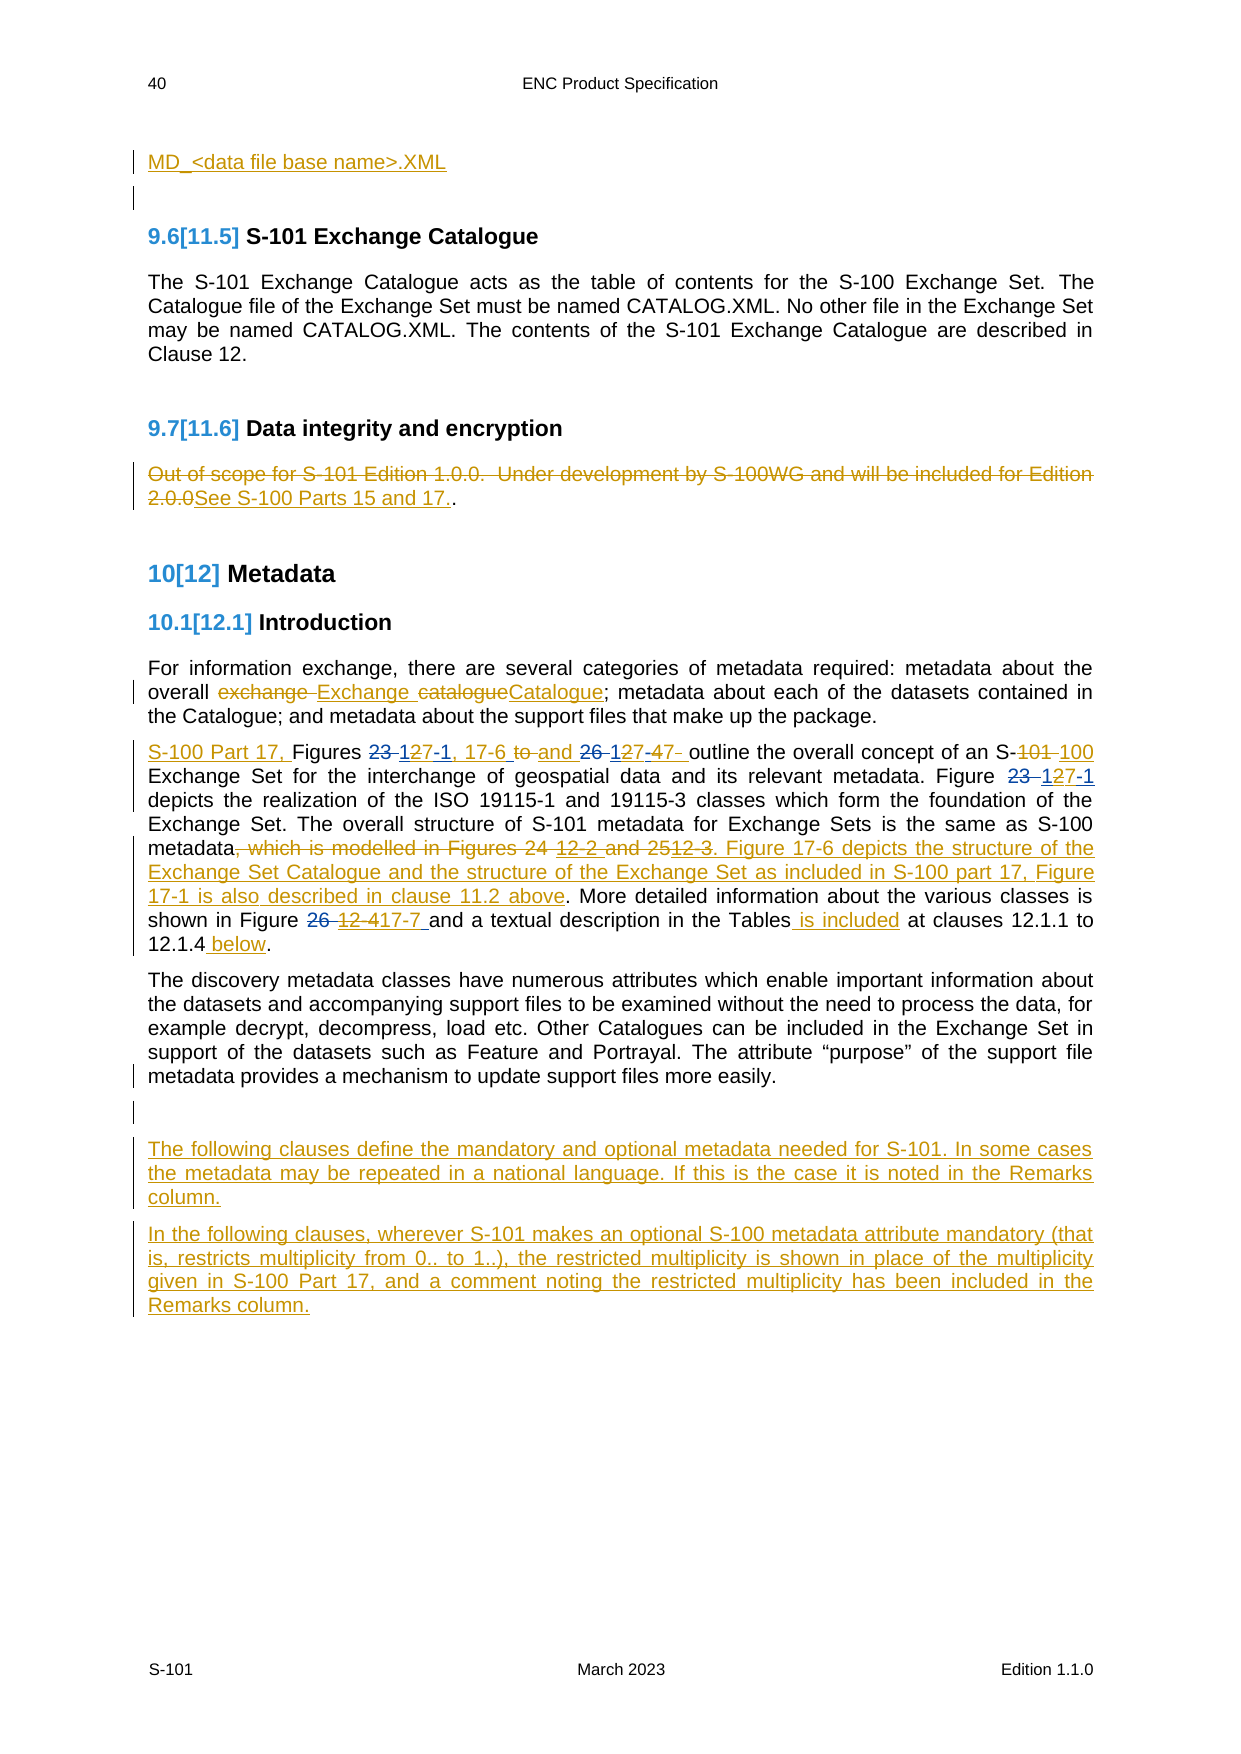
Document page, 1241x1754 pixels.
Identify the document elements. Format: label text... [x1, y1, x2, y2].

subtitle S-101 Exchange Catalogue [148, 223, 1094, 249]
text For information exchange, there are several categories of metadata required: metadata about the overall ; metadata about each of the datasets contained in the Catalogue; and metadata about the support files that make up the package. [148, 656, 1094, 728]
text . [148, 462, 1094, 475]
subtitle Metadata [148, 559, 1094, 588]
text . [148, 476, 1094, 510]
text The S-101 Exchange Catalogue acts as the table of contents for the S-100 Exchange Set. The Catalogue file of the Exchange Set must be named CATALOG.XML. No other file in the Exchange Set may be named CATALOG.XML. The contents of the S-101 Exchange Catalogue are described in Clause 12. [148, 270, 1094, 366]
subtitle Introduction [148, 608, 1094, 635]
text The discovery metadata classes have numerous attributes which enable important information about the datasets and accompanying support files to be examined without the need to process the data, for example decrypt, decompress, load etc. Other Catalogues can be included in the Exchange Set in support of the datasets such as Feature and Portrayal. The attribute “purpose” of the support file metadata provides a mechanism to update support files more easily. [148, 968, 1094, 1088]
text Figures outline the overall concept of an S-Exchange Set for the interchange of geospatial data and its relevant metadata. Figure depicts the realization of the ISO 19115-1 and 19115-3 classes which form the foundation of the Exchange Set. The overall structure of S-101 metadata for Exchange Sets is the same as S-100 metadata. More detailed information about the various classes is shown in Figure and a textual description in the Tables at clauses 12.1.1 to 12.1.4. [148, 740, 1094, 881]
subtitle Data integrity and encryption [148, 415, 1094, 441]
text Figures outline the overall concept of an S-Exchange Set for the interchange of geospatial data and its relevant metadata. Figure depicts the realization of the ISO 19115-1 and 19115-3 classes which form the foundation of the Exchange Set. The overall structure of S-101 metadata for Exchange Sets is the same as S-100 metadata. More detailed information about the various classes is shown in Figure and a textual description in the Tables at clauses 12.1.1 to 12.1.4. [148, 882, 1094, 956]
